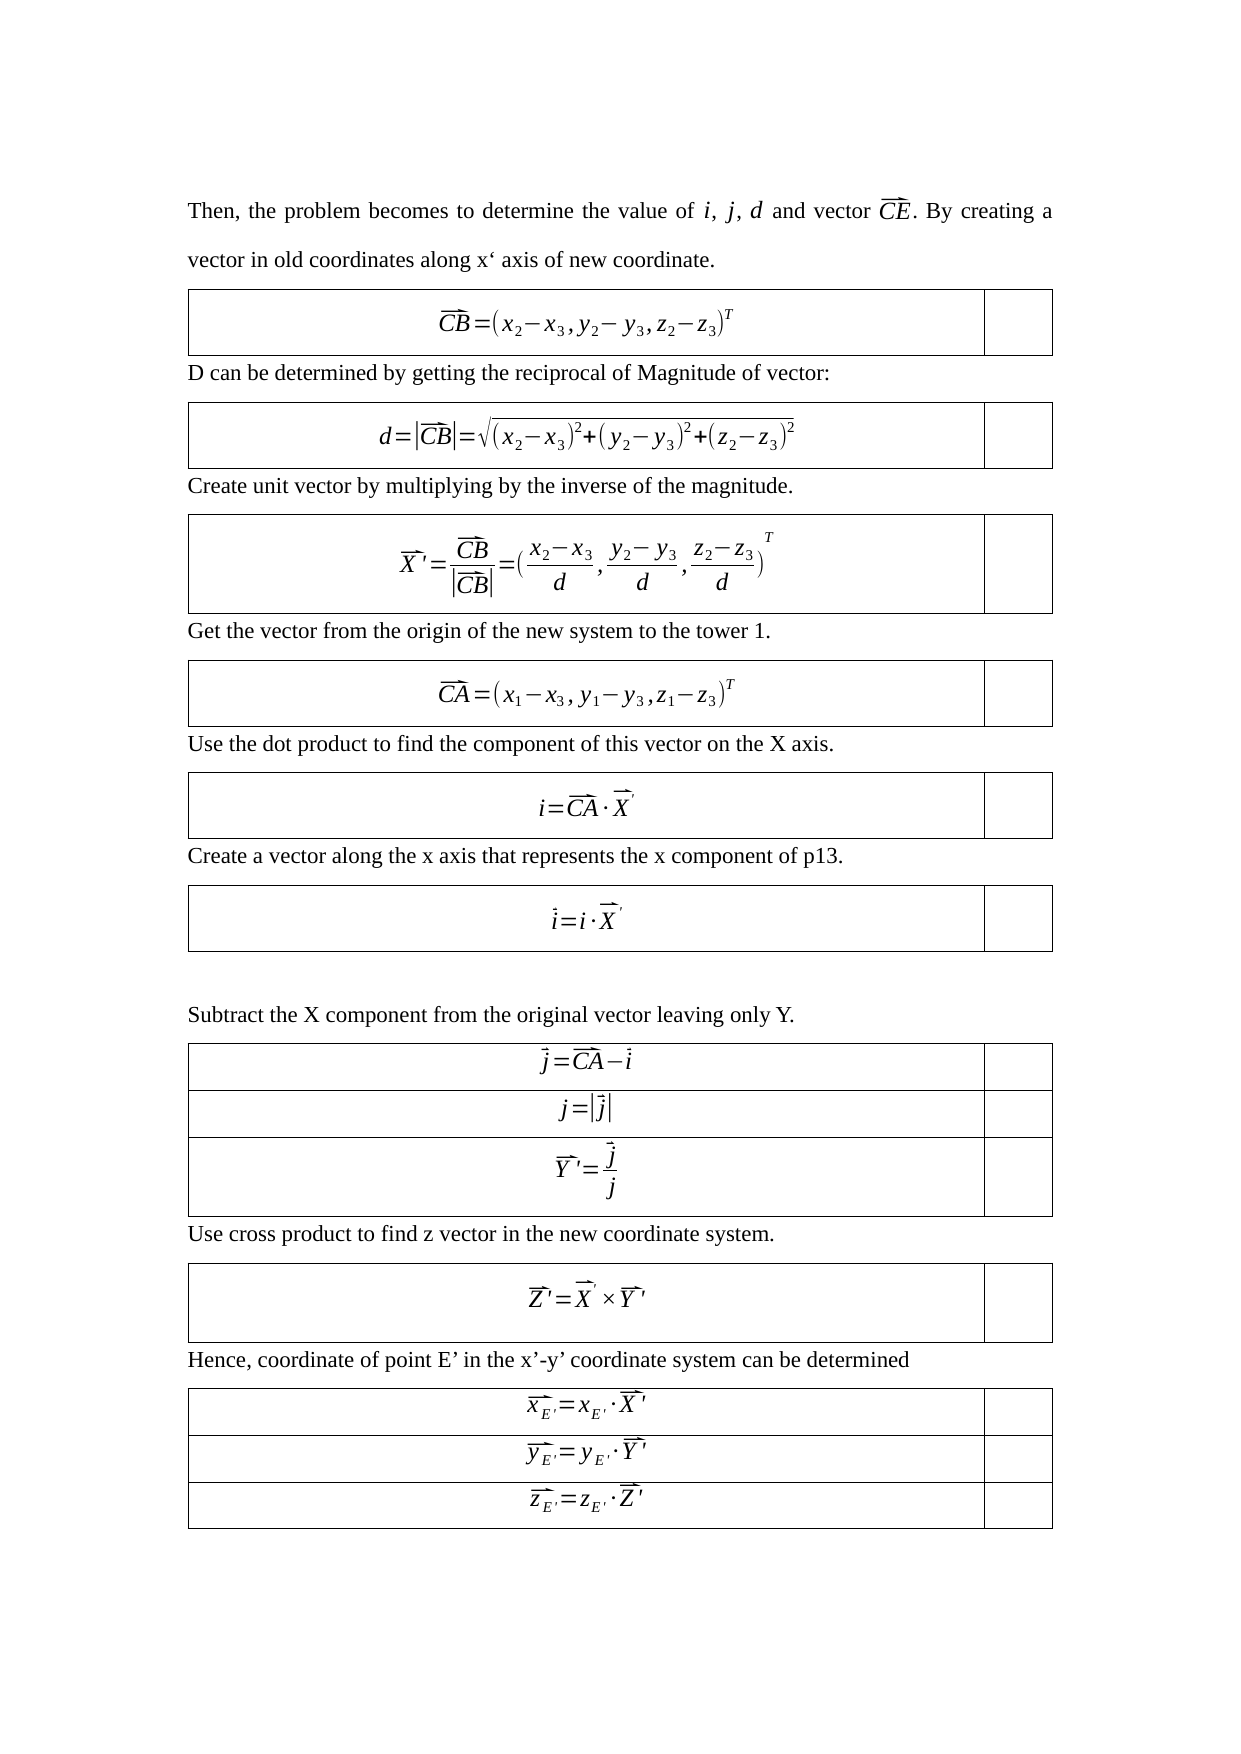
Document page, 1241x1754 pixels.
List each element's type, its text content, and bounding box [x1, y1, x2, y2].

text Subtract the X component from the original vector leaving only Y. [187, 998, 1053, 1030]
table_header [189, 886, 984, 951]
text Use cross product to find z vector in the new coordinate system. [187, 1217, 1053, 1249]
table_cell [189, 1091, 984, 1137]
text Hence, coordinate of point E’ in the x’-y’ coordinate system can be determined [187, 1343, 1053, 1375]
table_header [189, 1389, 984, 1435]
table_header [985, 515, 1052, 613]
text Use the dot product to find the component of this vector on the X axis. [187, 727, 1053, 759]
table_header [189, 515, 984, 613]
table_cell [189, 1436, 984, 1482]
table_header [189, 403, 984, 468]
text Then, the problem becomes to determine the value of , , and vector . By creating a vector in old coordinates along x‘ axis of new coordinate. [187, 194, 1053, 276]
table_header [189, 773, 984, 838]
text Create unit vector by multiplying by the inverse of the magnitude. [187, 469, 1053, 501]
table_header [189, 1264, 984, 1342]
table_header [985, 886, 1052, 951]
table_cell [189, 1138, 984, 1216]
table_cell [985, 1436, 1052, 1482]
text Get the vector from the origin of the new system to the tower 1. [187, 614, 1053, 646]
text Create a vector along the x axis that represents the x component of p13. [187, 839, 1053, 872]
table_header [985, 773, 1052, 838]
table_cell [985, 1138, 1052, 1216]
table_cell [985, 1091, 1052, 1137]
table_header [985, 1389, 1052, 1435]
table_cell [985, 1483, 1052, 1528]
text D can be determined by getting the reciprocal of Magnitude of vector: [187, 356, 1053, 388]
table_header [985, 1264, 1052, 1342]
table_header [189, 1044, 984, 1090]
table_header [189, 290, 984, 355]
table_cell [189, 1483, 984, 1528]
table_header [985, 290, 1052, 355]
table_header [189, 661, 984, 726]
table_header [985, 403, 1052, 468]
table_header [985, 1044, 1052, 1090]
table_header [985, 661, 1052, 726]
